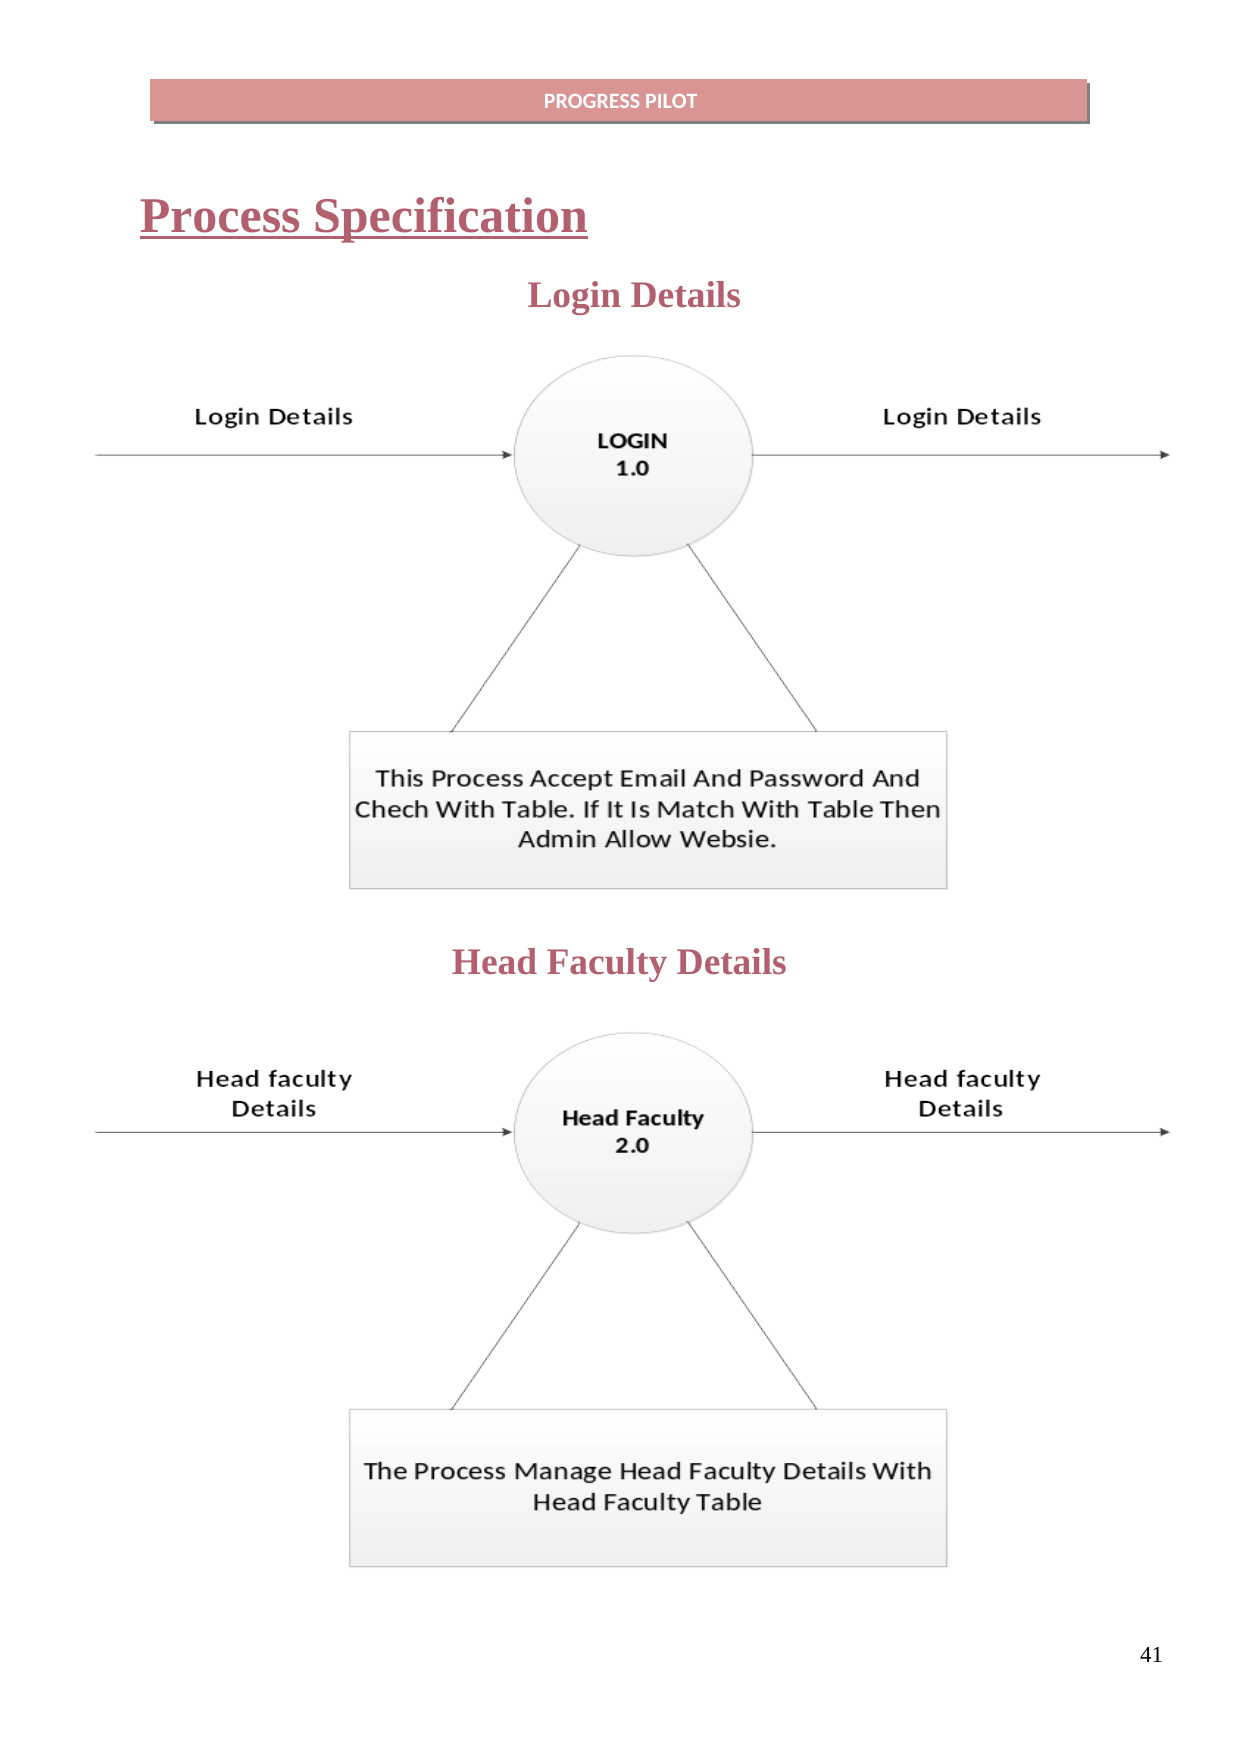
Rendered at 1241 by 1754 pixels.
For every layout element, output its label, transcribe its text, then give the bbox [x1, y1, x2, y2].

text Login Details [110, 272, 1128, 316]
text Head Faculty Details [110, 939, 1128, 983]
text Process Specification [139, 186, 1188, 244]
